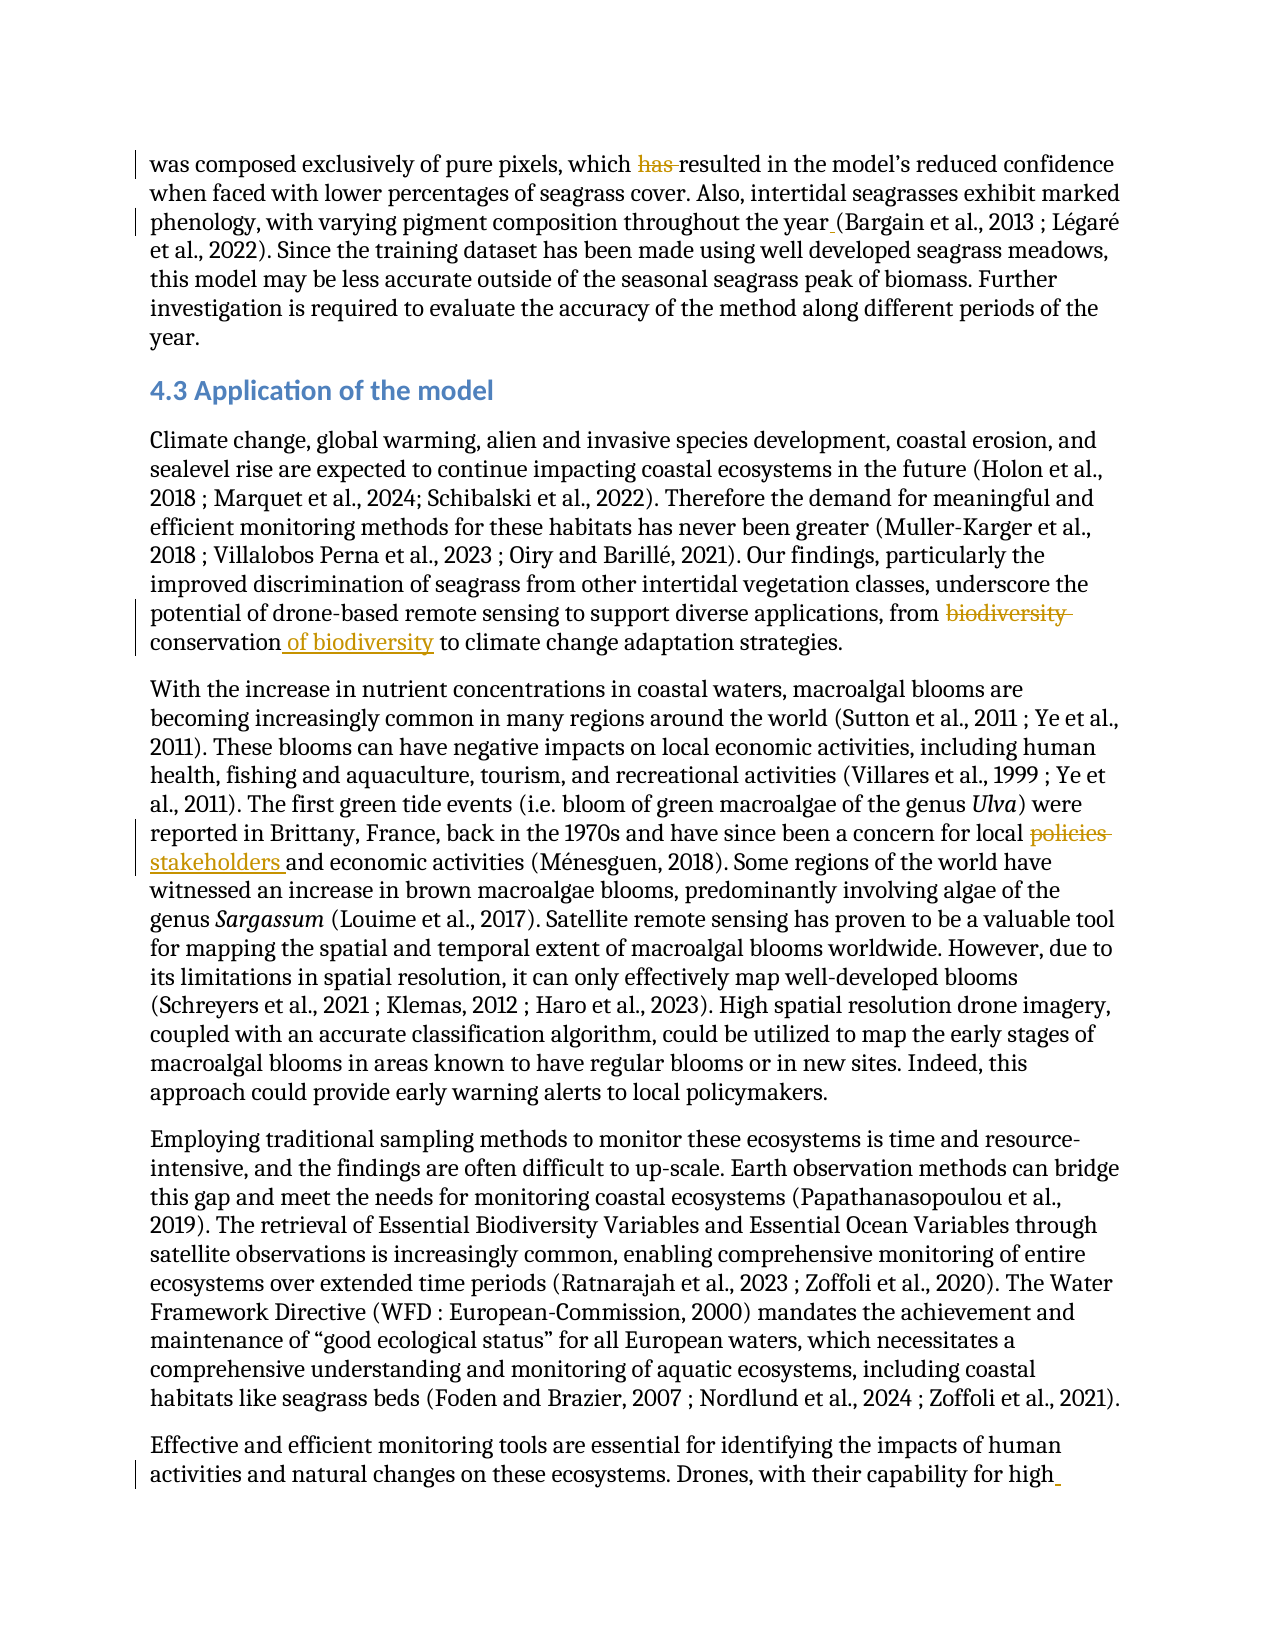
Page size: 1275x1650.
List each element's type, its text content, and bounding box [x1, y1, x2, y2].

text Climate change, global warming, alien and invasive species development, coastal erosion, and sealevel rise are expected to continue impacting coastal ecosystems in the future (Holon et al., 2018 ; Marquet et al., 2024; Schibalski et al., 2022). Therefore the demand for meaningful and efficient monitoring methods for these habitats has never been greater (Muller-Karger et al., 2018 ; Villalobos Perna et al., 2023 ; Oiry and Barillé, 2021). Our findings, particularly the improved discrimination of seagrass from other intertidal vegetation classes, underscore the potential of drone-based remote sensing to support diverse applications, from conservation to climate change adaptation strategies. [150, 426, 1125, 656]
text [150, 1431, 1125, 1489]
subtitle 4.3 Application of the model [150, 372, 1125, 408]
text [150, 150, 1125, 351]
text Employing traditional sampling methods to monitor these ecosystems is time and resource-intensive, and the findings are often difficult to up-scale. Earth observation methods can bridge this gap and meet the needs for monitoring coastal ecosystems (Papathanasopoulou et al., 2019). The retrieval of Essential Biodiversity Variables and Essential Ocean Variables through satellite observations is increasingly common, enabling comprehensive monitoring of entire ecosystems over extended time periods (Ratnarajah et al., 2023 ; Zoffoli et al., 2020). The Water Framework Directive (WFD : European-Commission, 2000) mandates the achievement and maintenance of “good ecological status” for all European waters, which necessitates a comprehensive understanding and monitoring of aquatic ecosystems, including coastal habitats like seagrass beds (Foden and Brazier, 2007 ; Nordlund et al., 2024 ; Zoffoli et al., 2021). [150, 1125, 1125, 1413]
text With the increase in nutrient concentrations in coastal waters, macroalgal blooms are becoming increasingly common in many regions around the world (Sutton et al., 2011 ; Ye et al., 2011). These blooms can have negative impacts on local economic activities, including human health, fishing and aquaculture, tourism, and recreational activities (Villares et al., 1999 ; Ye et al., 2011). The first green tide events (i.e. bloom of green macroalgae of the genus Ulva) were reported in Brittany, France, back in the 1970s and have since been a concern for local and economic activities (Ménesguen, 2018). Some regions of the world have witnessed an increase in brown macroalgae blooms, predominantly involving algae of the genus Sargassum (Louime et al., 2017). Satellite remote sensing has proven to be a valuable tool for mapping the spatial and temporal extent of macroalgal blooms worldwide. However, due to its limitations in spatial resolution, it can only effectively map well-developed blooms (Schreyers et al., 2021 ; Klemas, 2012 ; Haro et al., 2023). High spatial resolution drone imagery, coupled with an accurate classification algorithm, could be utilized to map the early stages of macroalgal blooms in areas known to have regular blooms or in new sites. Indeed, this approach could provide early warning alerts to local policymakers. [150, 675, 1125, 1106]
